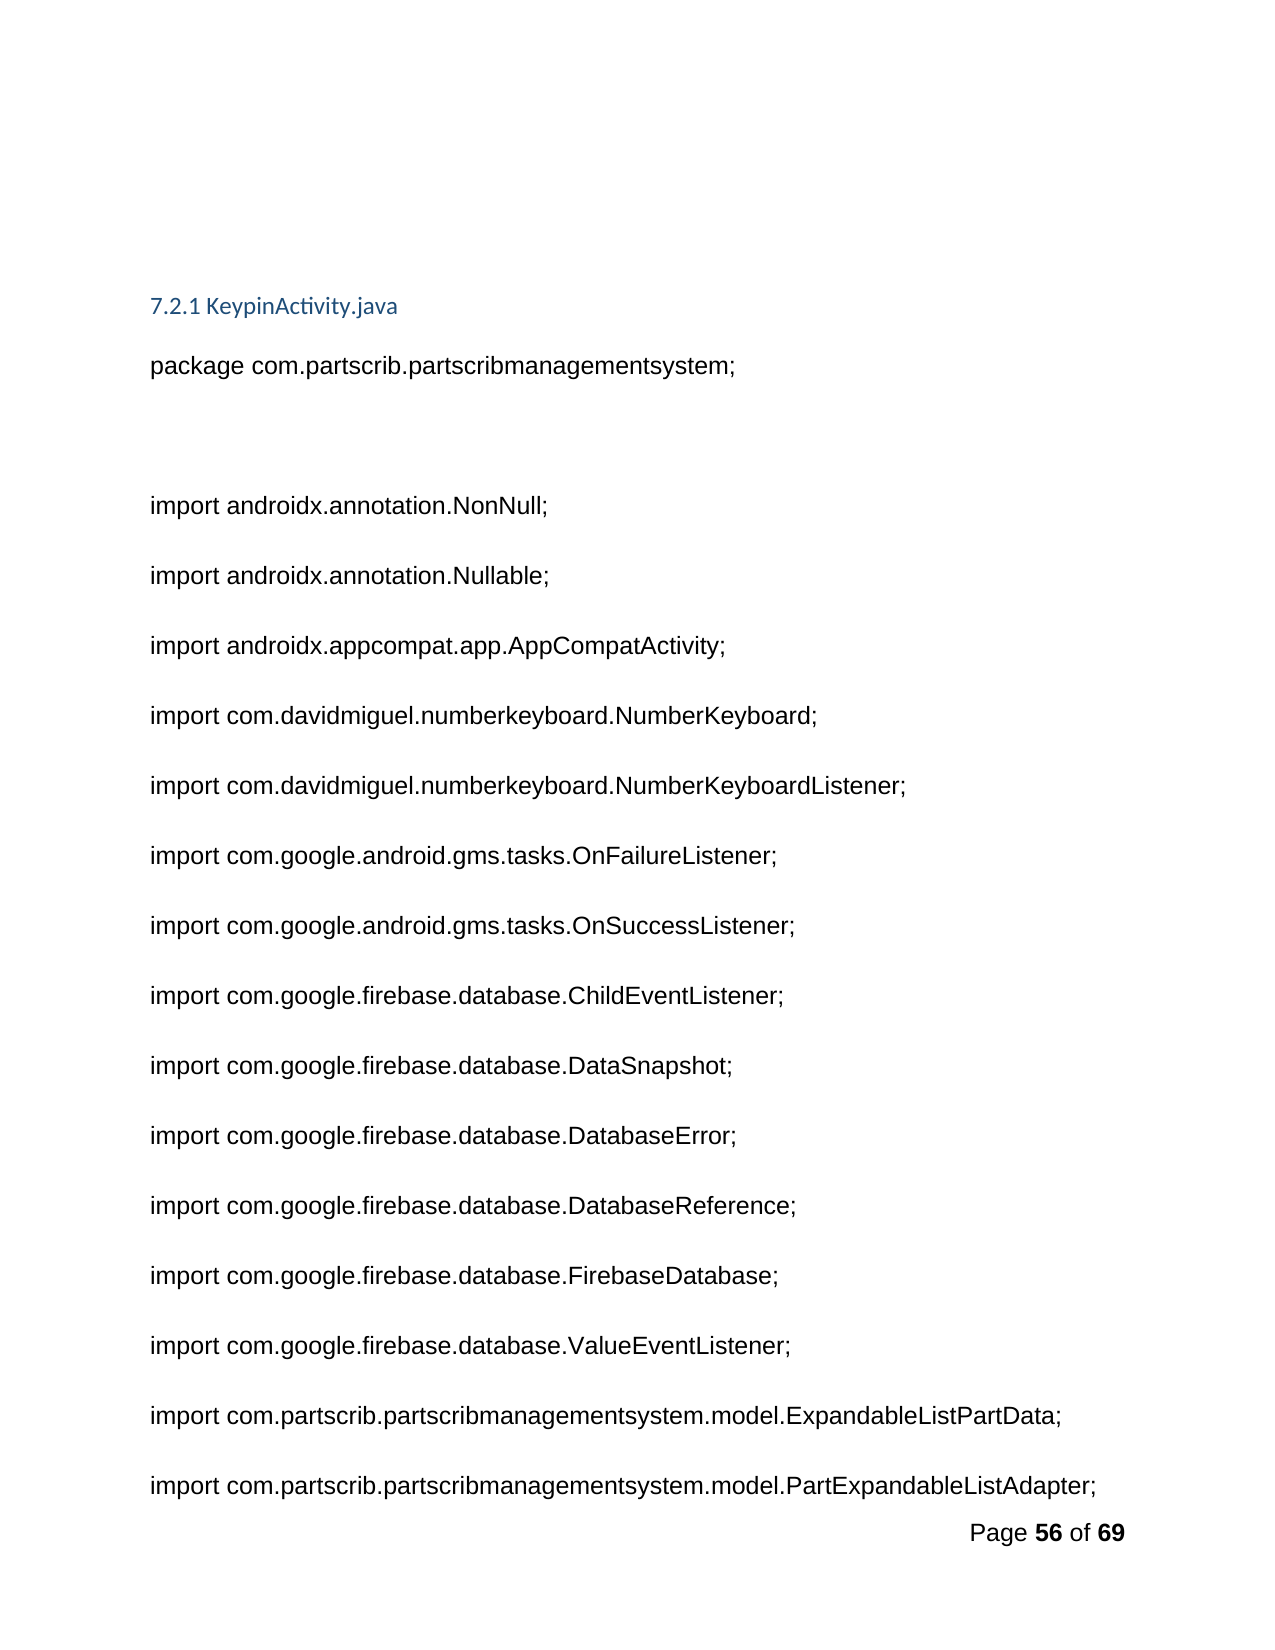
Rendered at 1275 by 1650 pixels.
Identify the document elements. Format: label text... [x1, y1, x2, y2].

text import androidx.appcompat.app.AppCompatActivity; [150, 631, 1125, 660]
text import com.google.firebase.database.ChildEventListener; [150, 981, 1125, 1010]
subtitle 7.2.1 KeypinActivity.java [150, 290, 1125, 321]
text import com.partscrib.partscribmanagementsystem.model.PartExpandableListAdapter; [150, 1471, 1125, 1500]
text import com.google.android.gms.tasks.OnSuccessListener; [150, 911, 1125, 940]
text import com.google.android.gms.tasks.OnFailureListener; [150, 841, 1125, 870]
text import com.google.firebase.database.FirebaseDatabase; [150, 1261, 1125, 1290]
text import androidx.annotation.NonNull; [150, 491, 1125, 520]
text import com.davidmiguel.numberkeyboard.NumberKeyboard; [150, 701, 1125, 730]
text import androidx.annotation.Nullable; [150, 561, 1125, 590]
text package com.partscrib.partscribmanagementsystem; [150, 351, 1125, 380]
text import com.google.firebase.database.ValueEventListener; [150, 1331, 1125, 1360]
text import com.google.firebase.database.DatabaseError; [150, 1121, 1125, 1150]
text import com.google.firebase.database.DatabaseReference; [150, 1191, 1125, 1220]
text import com.partscrib.partscribmanagementsystem.model.ExpandableListPartData; [150, 1401, 1125, 1430]
text import com.google.firebase.database.DataSnapshot; [150, 1051, 1125, 1080]
text import com.davidmiguel.numberkeyboard.NumberKeyboardListener; [150, 771, 1125, 800]
